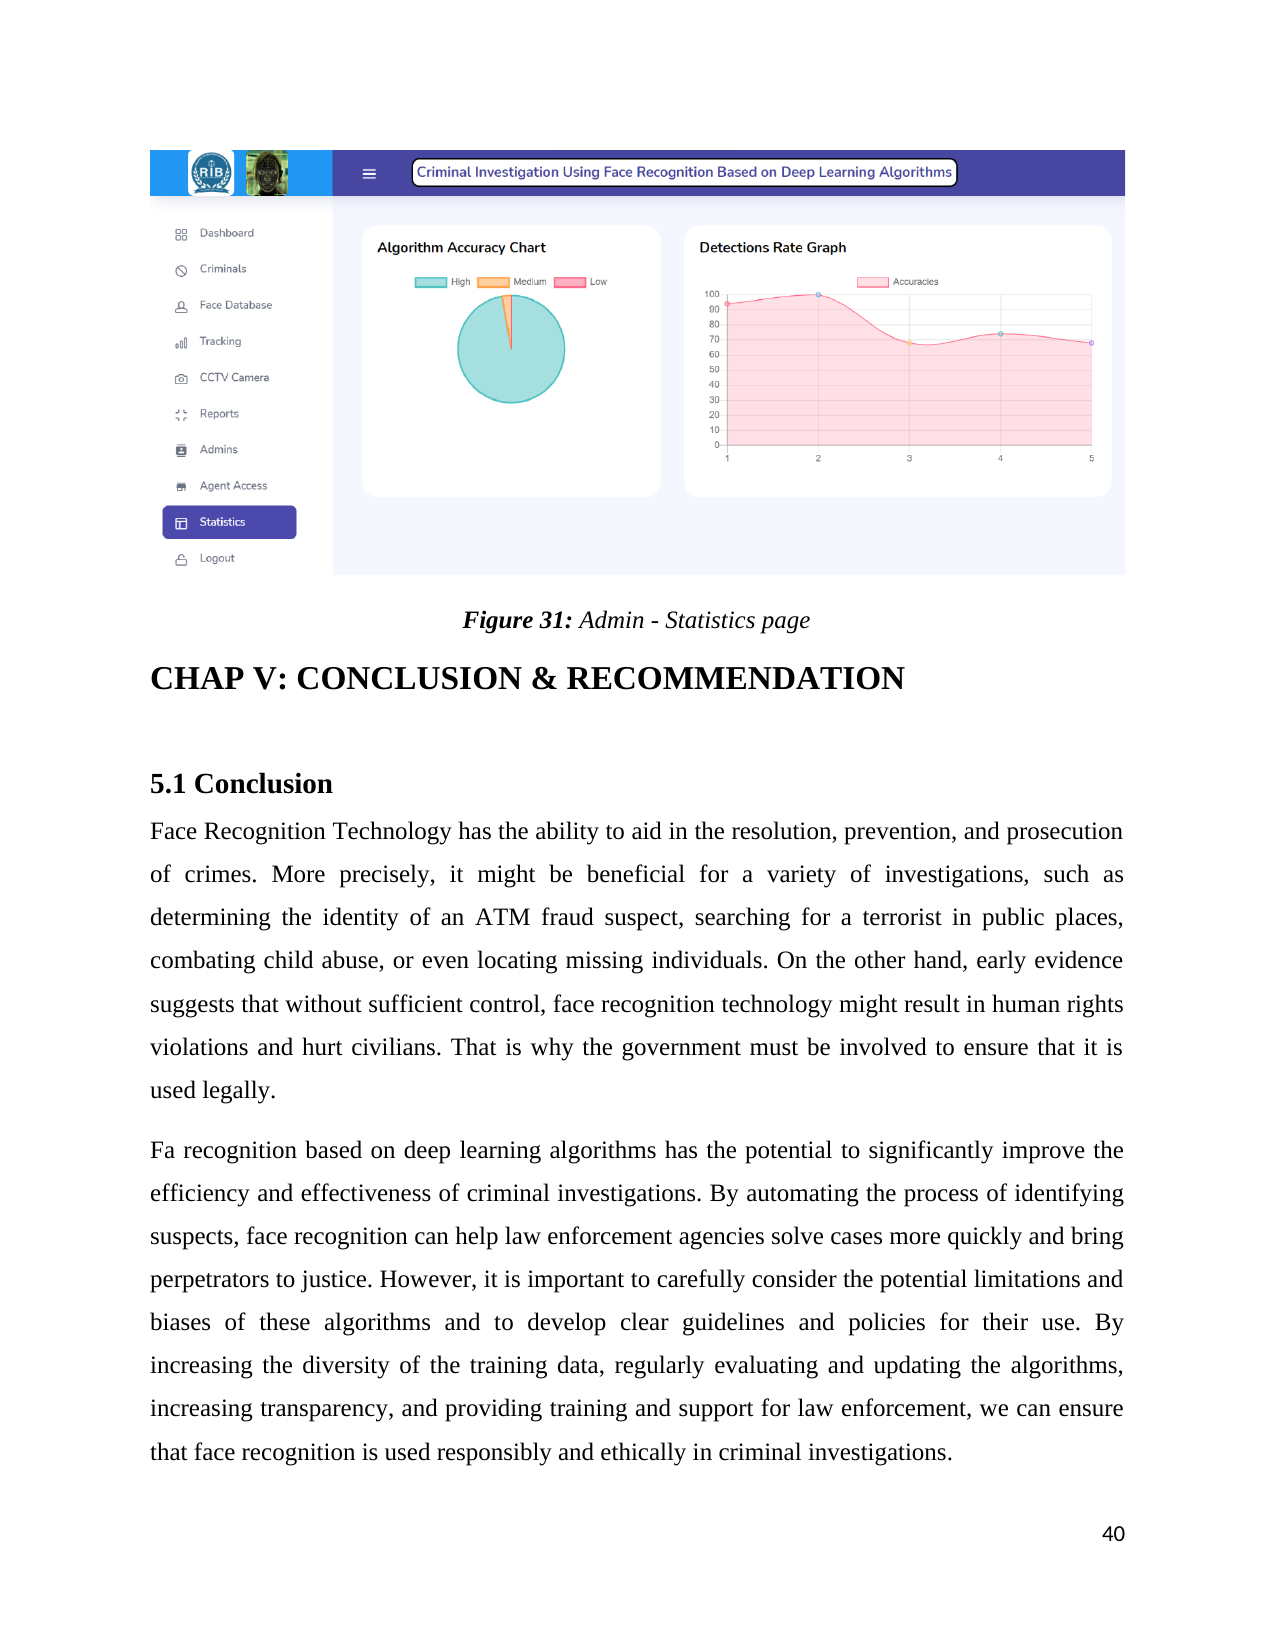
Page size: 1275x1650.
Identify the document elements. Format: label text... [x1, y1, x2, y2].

subtitle CHAP V: CONCLUSION & RECOMMENDATION [150, 659, 1125, 697]
subtitle 5.1 Conclusion [150, 720, 1125, 799]
text Figure 31: Admin - Statistics page [150, 605, 1125, 634]
text Fa recognition based on deep learning algorithms has the potential to significantly improve the efficiency and effectiveness of criminal investigations. By automating the process of identifying suspects, face recognition can help law enforcement agencies solve cases more quickly and bring perpetrators to justice. However, it is important to carefully consider the potential limitations and biases of these algorithms and to develop clear guidelines and policies for their use. By increasing the diversity of the training data, regularly evaluating and updating the algorithms, increasing transparency, and providing training and support for law enforcement, we can ensure that face recognition is used responsibly and ethically in criminal investigations. [150, 1135, 1125, 1465]
picture [150, 150, 1125, 575]
text Face Recognition Technology has the ability to aid in the resolution, prevention, and prosecution of crimes. More precisely, it might be beneficial for a variety of investigations, such as determining the identity of an ATM fraud suspect, searching for a terrorist in public places, combating child abuse, or even locating missing individuals. On the other hand, early evidence suggests that without sufficient control, face recognition technology might result in human rights violations and hurt civilians. That is why the government must be involved to ensure that it is used legally. [150, 816, 1125, 1104]
